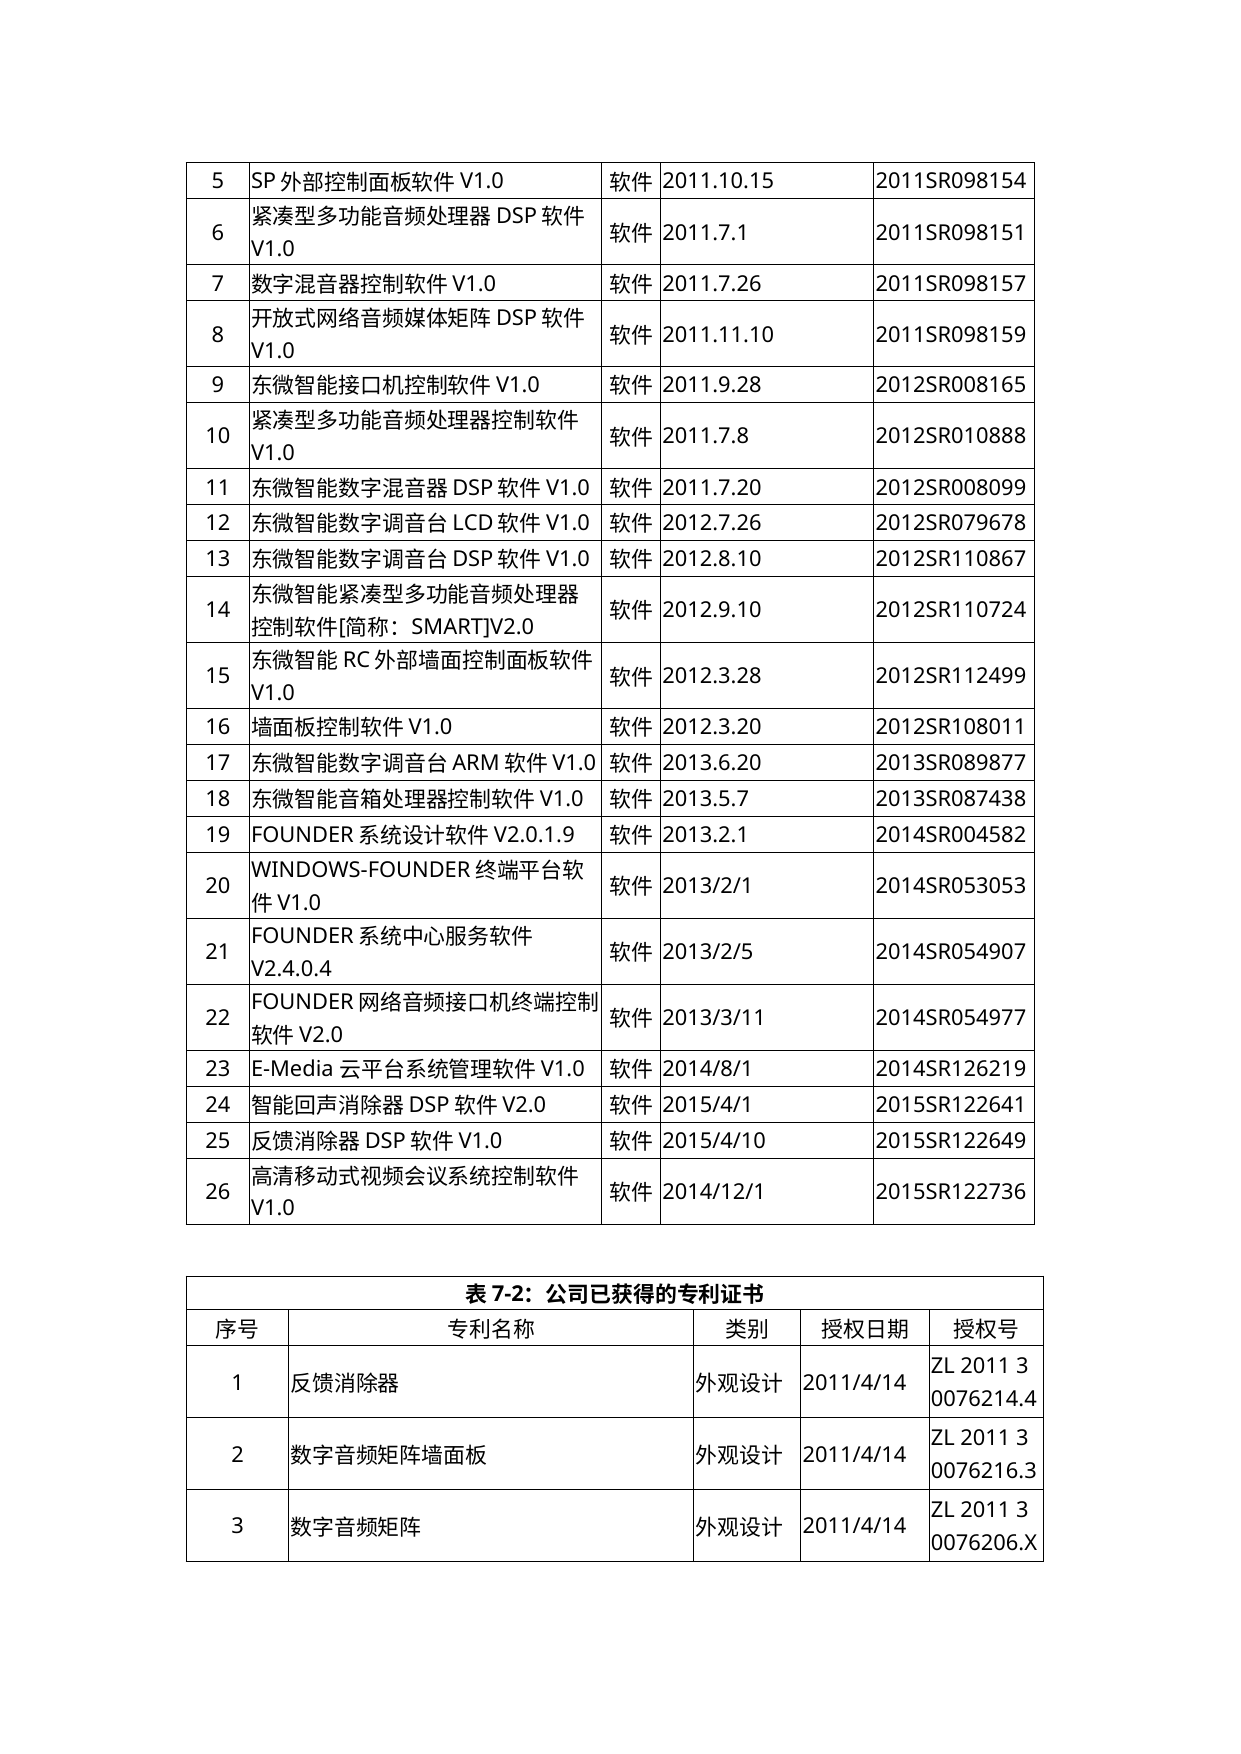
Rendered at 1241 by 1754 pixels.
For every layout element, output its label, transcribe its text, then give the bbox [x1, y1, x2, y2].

table_cell 2012.8.10 [661, 541, 873, 576]
table_cell 2011SR098154 [874, 163, 1034, 198]
table_cell 7 [187, 265, 249, 300]
table_cell 2014SR126219 [874, 1051, 1034, 1086]
table_cell 2015/4/10 [661, 1123, 873, 1157]
table_cell FOUNDER系统设计软件V2.0.1.9 [250, 817, 601, 852]
table_cell 13 [187, 541, 249, 576]
table_cell SP外部控制面板软件V1.0 [250, 163, 601, 198]
table_cell 2011.7.20 [661, 469, 873, 504]
table_cell WINDOWS-FOUNDER终端平台软件V1.0 [250, 853, 601, 918]
table_cell 智能回声消除器DSP软件V2.0 [250, 1087, 601, 1122]
table_cell 2011.10.15 [661, 163, 873, 198]
table_cell 2012SR008165 [874, 367, 1034, 402]
table_cell 2012.9.10 [661, 577, 873, 642]
table_cell 软件 [602, 853, 660, 918]
table_cell 数字音频矩阵墙面板 [289, 1418, 693, 1489]
table_cell 2011SR098157 [874, 265, 1034, 300]
table_cell 序号 [187, 1310, 288, 1345]
table_cell 软件 [602, 541, 660, 576]
table_cell 东微智能紧凑型多功能音频处理器控制软件[简称：SMART]V2.0 [250, 577, 601, 642]
table_cell 外观设计 [694, 1346, 800, 1417]
table_cell 授权号 [930, 1310, 1043, 1345]
table_cell 2011/4/14 [801, 1418, 929, 1489]
table_cell 东微智能数字调音台ARM软件V1.0 [250, 745, 601, 780]
table_cell 2012SR110867 [874, 541, 1034, 576]
table_cell 2011SR098159 [874, 301, 1034, 366]
table_cell 软件 [602, 1159, 660, 1223]
table_cell 软件 [602, 709, 660, 744]
table_cell 19 [187, 817, 249, 852]
table_cell 5 [187, 163, 249, 198]
table_cell 2013/2/1 [661, 853, 873, 918]
table_cell 2013.5.7 [661, 781, 873, 816]
table_cell ZL 2011 3 0076214.4 [930, 1346, 1043, 1417]
table_cell 2014SR054977 [874, 985, 1034, 1050]
table_cell 2012SR010888 [874, 403, 1034, 468]
table_cell 18 [187, 781, 249, 816]
table_cell 2012SR079678 [874, 505, 1034, 540]
table_cell 东微智能接口机控制软件V1.0 [250, 367, 601, 402]
table_cell ZL 2011 3 0076206.X [930, 1490, 1043, 1561]
table_cell 软件 [602, 199, 660, 264]
table_cell E-Media 云平台系统管理软件V1.0 [250, 1051, 601, 1086]
table_cell 2011.7.26 [661, 265, 873, 300]
table_cell 2013SR087438 [874, 781, 1034, 816]
table_cell 11 [187, 469, 249, 504]
table_cell 21 [187, 919, 249, 984]
table_cell 2014/12/1 [661, 1159, 873, 1223]
table_cell 软件 [602, 505, 660, 540]
table_cell 2015/4/1 [661, 1087, 873, 1122]
table_cell FOUNDER系统中心服务软件V2.4.0.4 [250, 919, 601, 984]
table_cell 紧凑型多功能音频处理器控制软件V1.0 [250, 403, 601, 468]
table_cell 软件 [602, 781, 660, 816]
table_cell 软件 [602, 1087, 660, 1122]
table_cell 软件 [602, 643, 660, 708]
table_cell 2011.7.8 [661, 403, 873, 468]
table_cell 反馈消除器 [289, 1346, 693, 1417]
table_cell 2012SR108011 [874, 709, 1034, 744]
table_cell 15 [187, 643, 249, 708]
table_cell 22 [187, 985, 249, 1050]
table_cell 数字混音器控制软件V1.0 [250, 265, 601, 300]
table_cell 2013.2.1 [661, 817, 873, 852]
table_cell 2011/4/14 [801, 1490, 929, 1561]
table_cell 23 [187, 1051, 249, 1086]
table_cell 2015SR122736 [874, 1159, 1034, 1223]
table_cell 12 [187, 505, 249, 540]
table_cell FOUNDER网络音频接口机终端控制软件V2.0 [250, 985, 601, 1050]
table_cell 3 [187, 1490, 288, 1561]
table_cell 授权日期 [801, 1310, 929, 1345]
table_cell 专利名称 [289, 1310, 693, 1345]
table_cell 14 [187, 577, 249, 642]
table_cell 2012SR112499 [874, 643, 1034, 708]
table_cell 开放式网络音频媒体矩阵DSP软件V1.0 [250, 301, 601, 366]
table_cell 2012SR008099 [874, 469, 1034, 504]
table_cell 2 [187, 1418, 288, 1489]
table_cell 17 [187, 745, 249, 780]
table_cell 数字音频矩阵 [289, 1490, 693, 1561]
table_cell 软件 [602, 403, 660, 468]
table_cell 2014SR053053 [874, 853, 1034, 918]
table_cell ZL 2011 3 0076216.3 [930, 1418, 1043, 1489]
table_cell 软件 [602, 919, 660, 984]
table_cell 2011.11.10 [661, 301, 873, 366]
table_cell 9 [187, 367, 249, 402]
table_cell 16 [187, 709, 249, 744]
table_cell 6 [187, 199, 249, 264]
table_cell 2015SR122641 [874, 1087, 1034, 1122]
table_cell 2011SR098151 [874, 199, 1034, 264]
table_cell 2013.6.20 [661, 745, 873, 780]
table_cell 26 [187, 1159, 249, 1223]
table_cell 软件 [602, 367, 660, 402]
table_cell 2012SR110724 [874, 577, 1034, 642]
table_cell 2013/3/11 [661, 985, 873, 1050]
table_cell 2013SR089877 [874, 745, 1034, 780]
table_cell 20 [187, 853, 249, 918]
table_cell 软件 [602, 1123, 660, 1157]
table_cell 2012.7.26 [661, 505, 873, 540]
table_cell 2011.7.1 [661, 199, 873, 264]
table_cell 东微智能数字混音器DSP软件V1.0 [250, 469, 601, 504]
table_cell 2014/8/1 [661, 1051, 873, 1086]
table_header 表7-2：公司已获得的专利证书 [187, 1277, 1043, 1309]
table_cell 软件 [602, 985, 660, 1050]
table_cell 25 [187, 1123, 249, 1157]
table_cell 24 [187, 1087, 249, 1122]
table_cell 2012.3.28 [661, 643, 873, 708]
table_cell 外观设计 [694, 1418, 800, 1489]
table_cell 墙面板控制软件V1.0 [250, 709, 601, 744]
table_cell 软件 [602, 817, 660, 852]
table_cell 高清移动式视频会议系统控制软件V1.0 [250, 1159, 601, 1223]
table_cell 紧凑型多功能音频处理器DSP软件V1.0 [250, 199, 601, 264]
table_cell 软件 [602, 163, 660, 198]
table_cell 2011.9.28 [661, 367, 873, 402]
table_cell 软件 [602, 301, 660, 366]
table_cell 2012.3.20 [661, 709, 873, 744]
table_cell 2014SR004582 [874, 817, 1034, 852]
table_cell 东微智能数字调音台DSP软件V1.0 [250, 541, 601, 576]
table_cell 2015SR122649 [874, 1123, 1034, 1157]
table_cell 外观设计 [694, 1490, 800, 1561]
table_cell 软件 [602, 469, 660, 504]
table_cell 软件 [602, 1051, 660, 1086]
table_cell 东微智能RC外部墙面控制面板软件V1.0 [250, 643, 601, 708]
table_cell 8 [187, 301, 249, 366]
table_cell 反馈消除器DSP软件V1.0 [250, 1123, 601, 1157]
table_cell 东微智能数字调音台LCD软件V1.0 [250, 505, 601, 540]
table_cell 2013/2/5 [661, 919, 873, 984]
table_cell 软件 [602, 745, 660, 780]
table_cell 2011/4/14 [801, 1346, 929, 1417]
table_cell 类别 [694, 1310, 800, 1345]
table_cell 2014SR054907 [874, 919, 1034, 984]
table_cell 10 [187, 403, 249, 468]
table_cell 软件 [602, 265, 660, 300]
table_cell 1 [187, 1346, 288, 1417]
table_cell 东微智能音箱处理器控制软件V1.0 [250, 781, 601, 816]
table_cell 软件 [602, 577, 660, 642]
